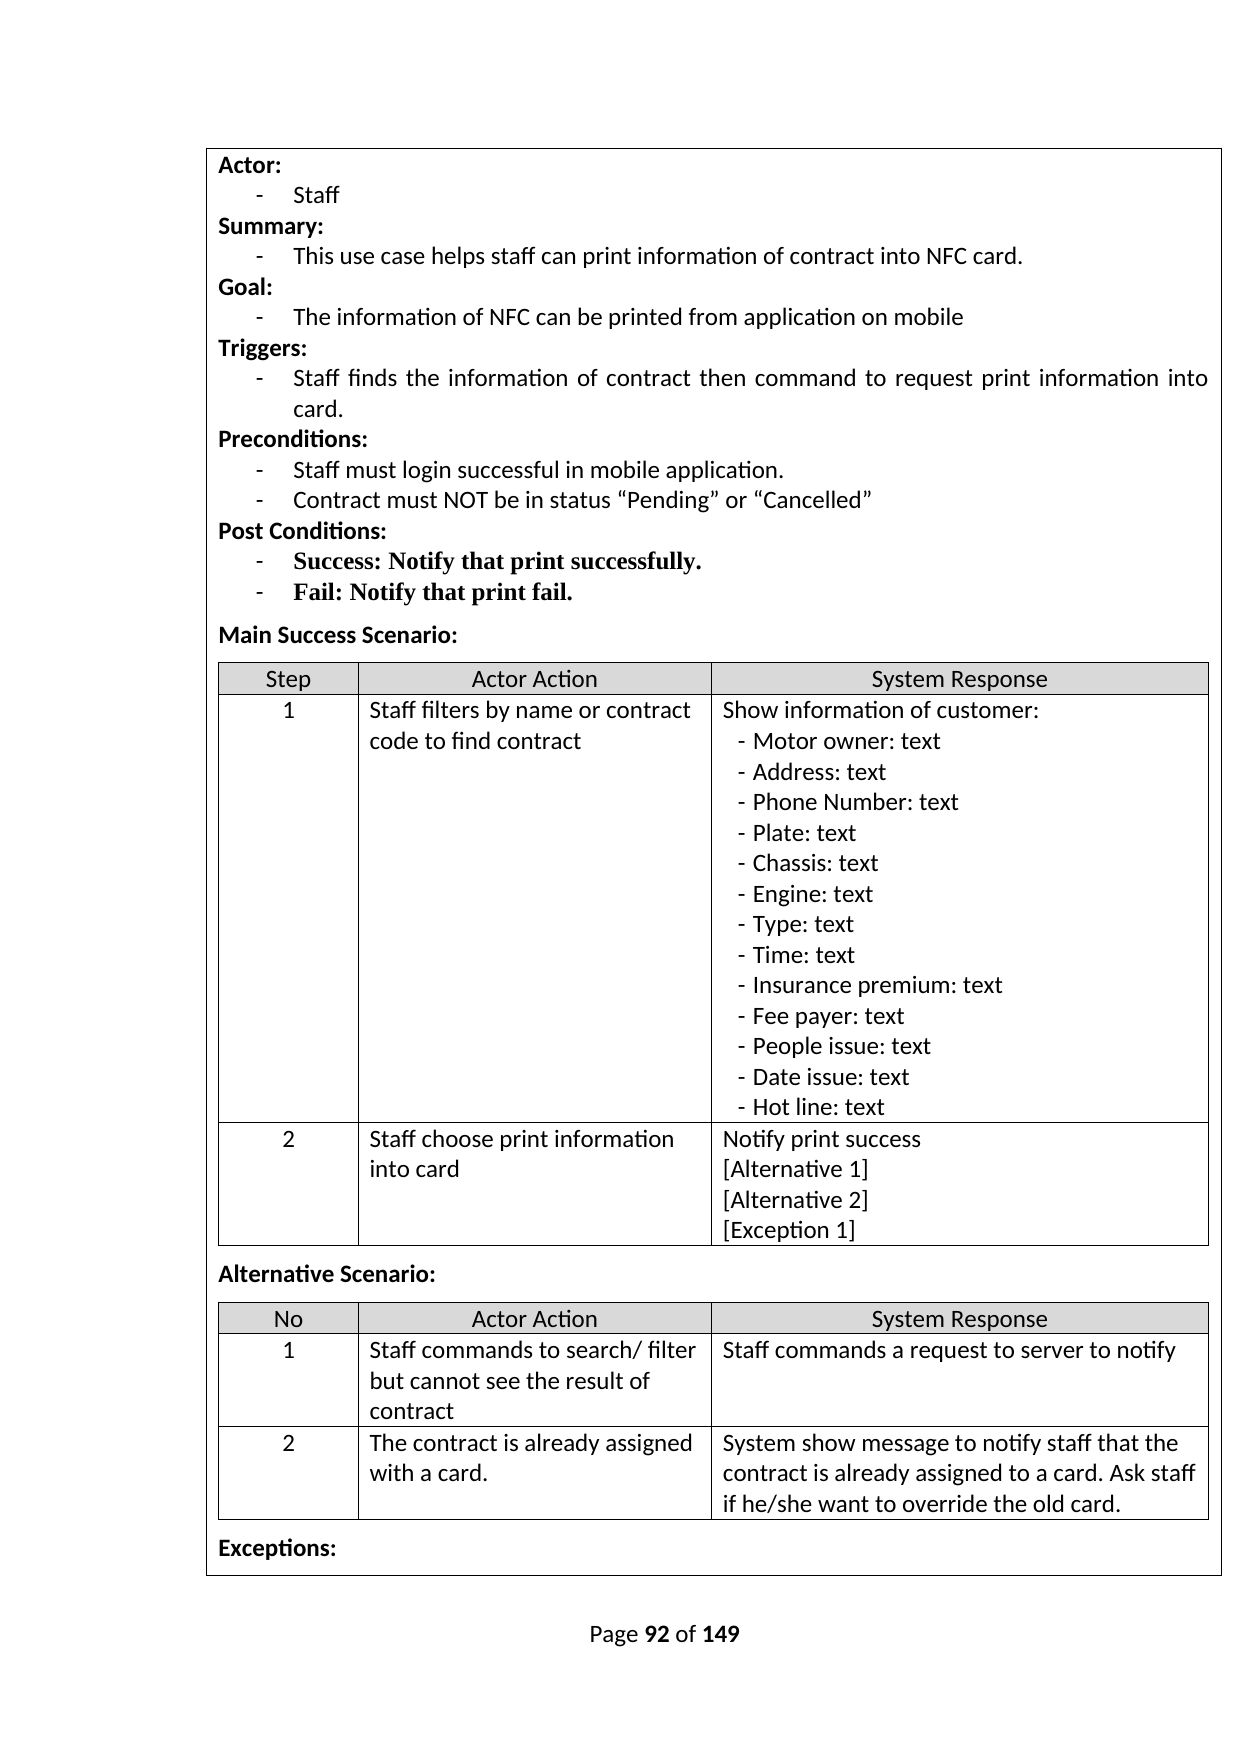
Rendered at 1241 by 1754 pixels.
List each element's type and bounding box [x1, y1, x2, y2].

table_cell [207, 149, 1221, 1575]
